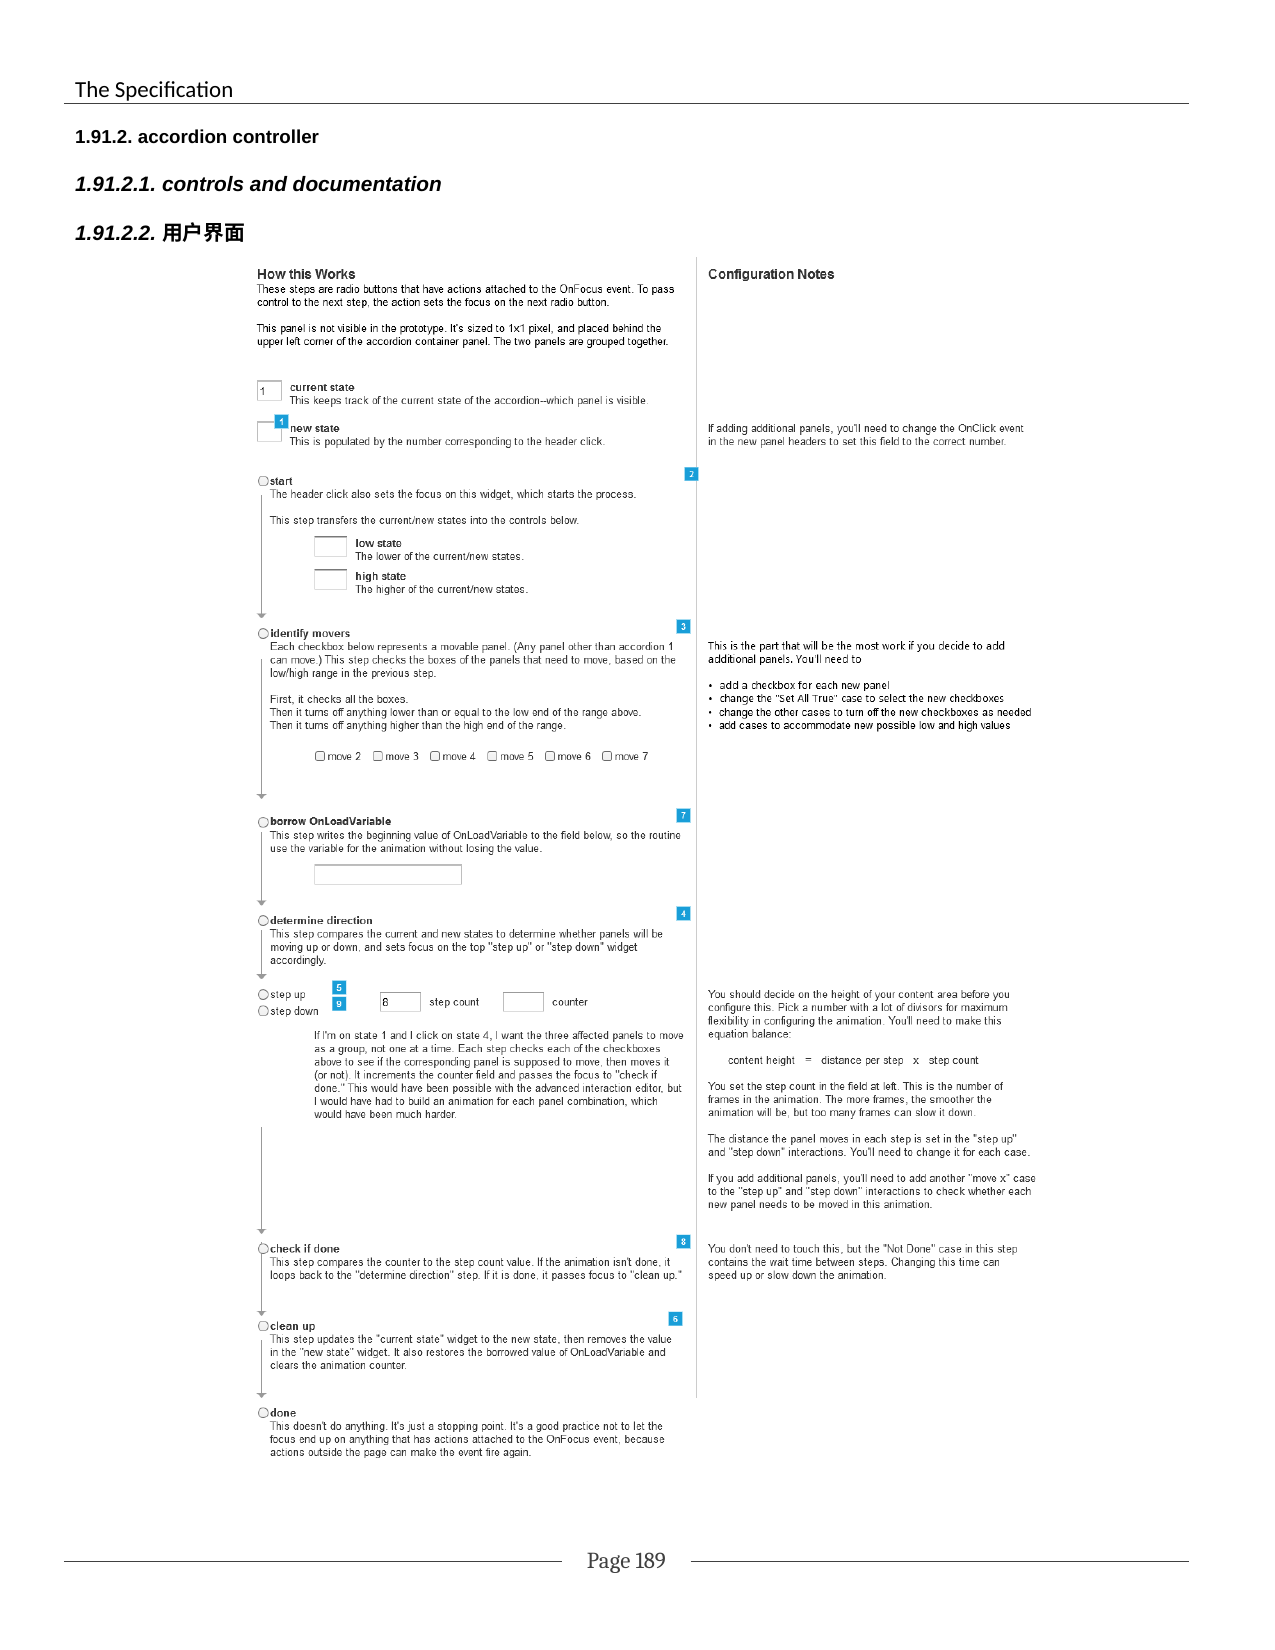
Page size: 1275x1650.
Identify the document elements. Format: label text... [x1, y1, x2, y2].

subtitle accordion controller [75, 126, 1200, 147]
subtitle controls and documentation [75, 172, 1200, 196]
subtitle 用户界面 [75, 221, 1200, 245]
